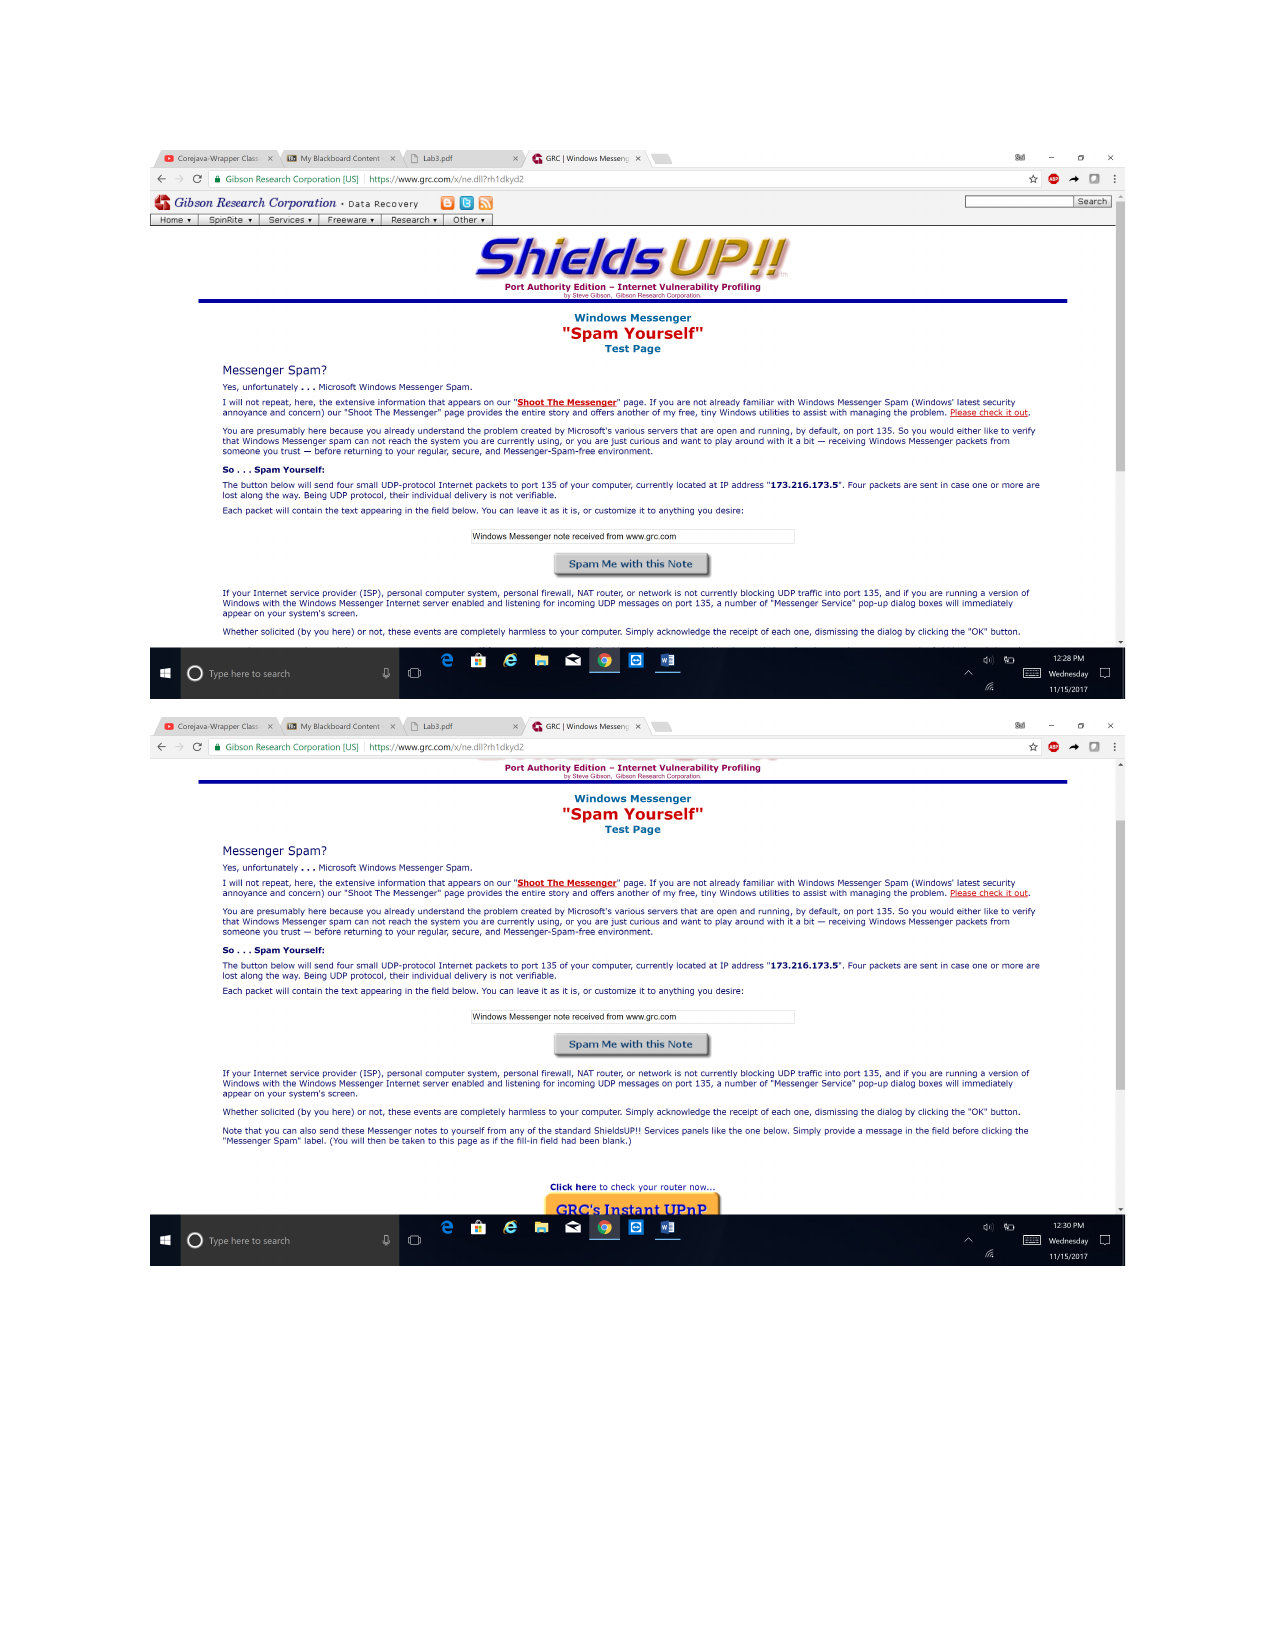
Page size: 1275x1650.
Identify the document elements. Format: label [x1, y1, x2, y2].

picture [150, 717, 1125, 1266]
picture [150, 150, 1125, 699]
